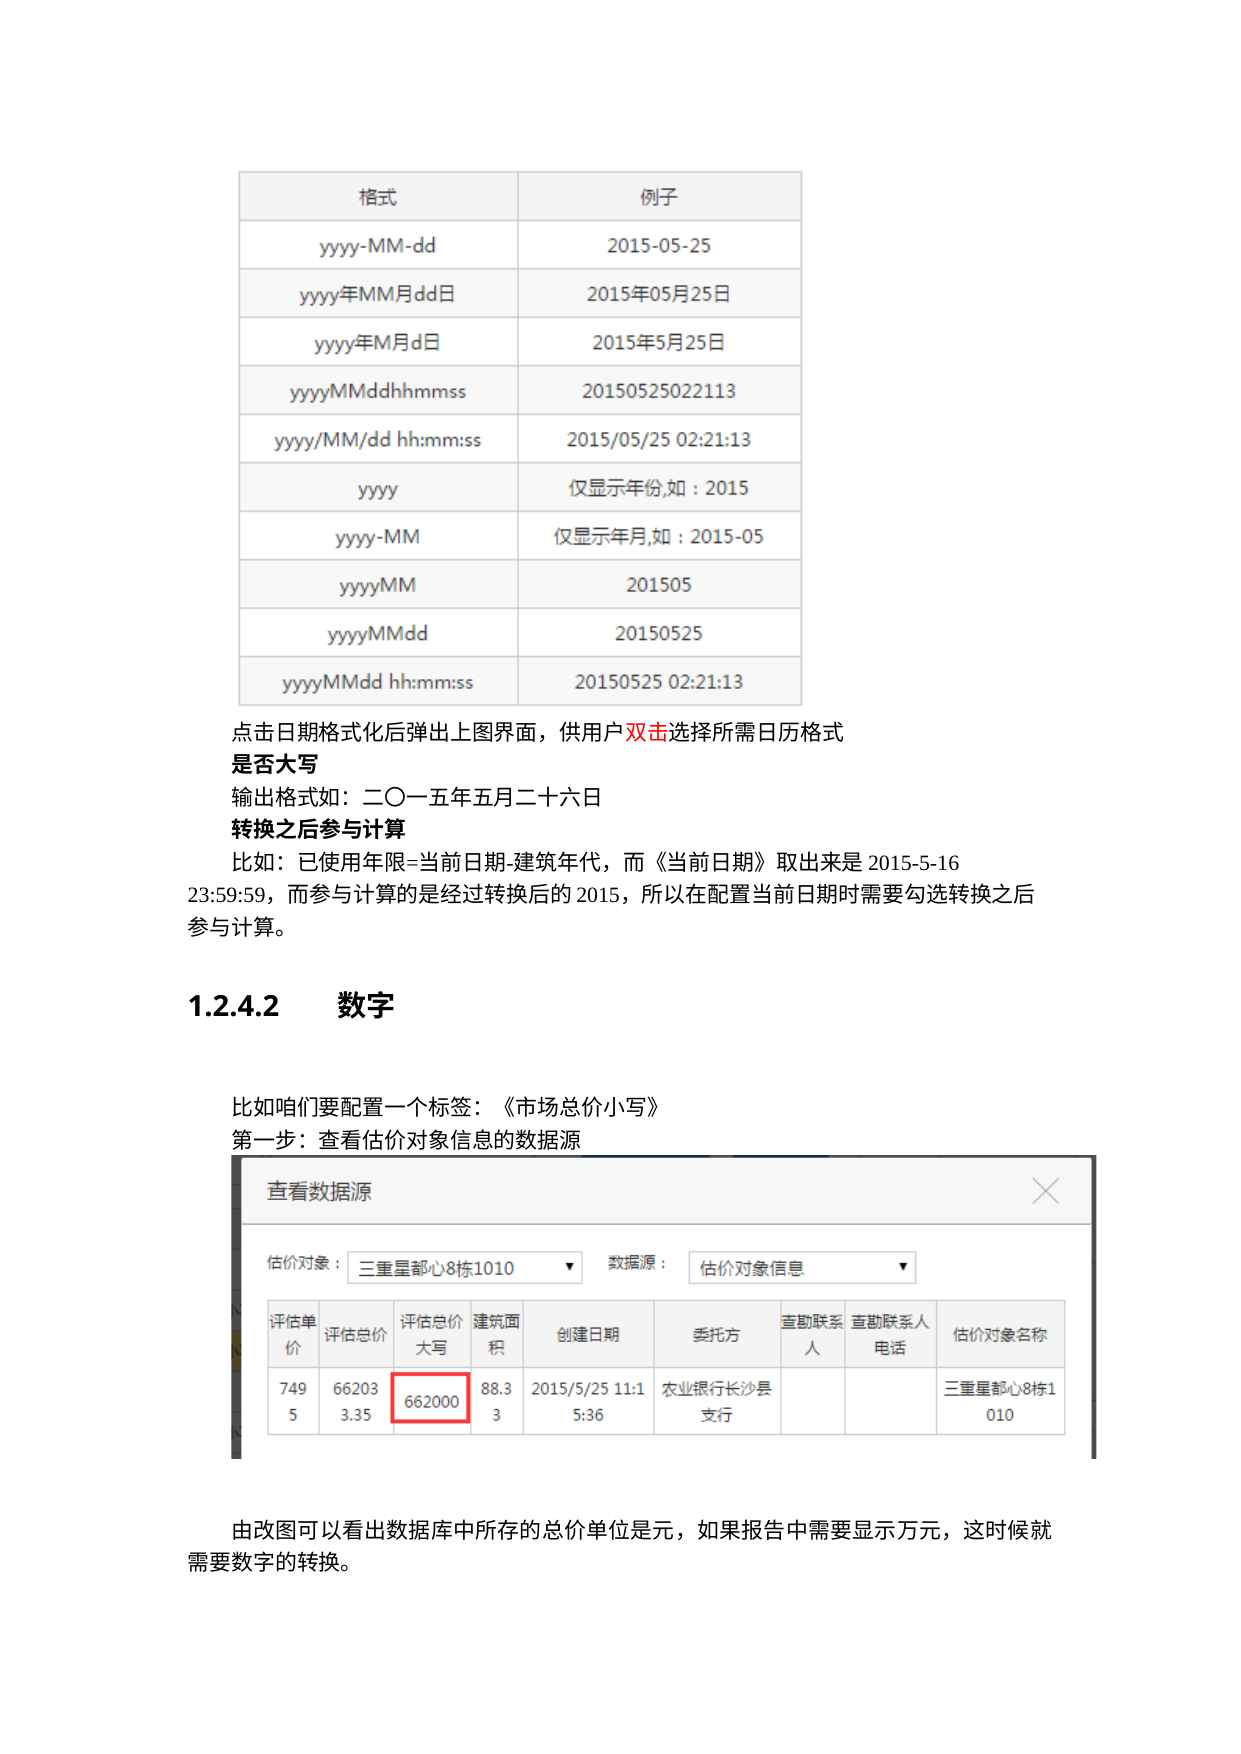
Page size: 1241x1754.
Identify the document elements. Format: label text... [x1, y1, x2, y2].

text 比如：已使用年限=当前日期-建筑年代，而《当前日期》取出来是2015-5-16 23:59:59，而参与计算的是经过转换后的2015，所以在配置当前日期时需要勾选转换之后参与计算。 [187, 844, 1053, 942]
text 第一步：查看估价对象信息的数据源 [187, 1122, 1053, 1155]
text 由改图可以看出数据库中所存的总价单位是元，如果报告中需要显示万元，这时候就需要数字的转换。 [187, 1512, 1053, 1577]
text 是否大写 [187, 747, 1053, 779]
text 点击日期格式化后弹出上图界面，供用户双击选择所需日历格式 [187, 714, 1053, 747]
picture [231, 1155, 1097, 1459]
subtitle 数字 [187, 971, 1053, 1036]
text 转换之后参与计算 [187, 812, 1053, 844]
text 输出格式如：二〇一五年五月二十六日 [187, 779, 1053, 812]
picture [231, 162, 814, 714]
text 比如咱们要配置一个标签：《市场总价小写》 [187, 1090, 1053, 1122]
